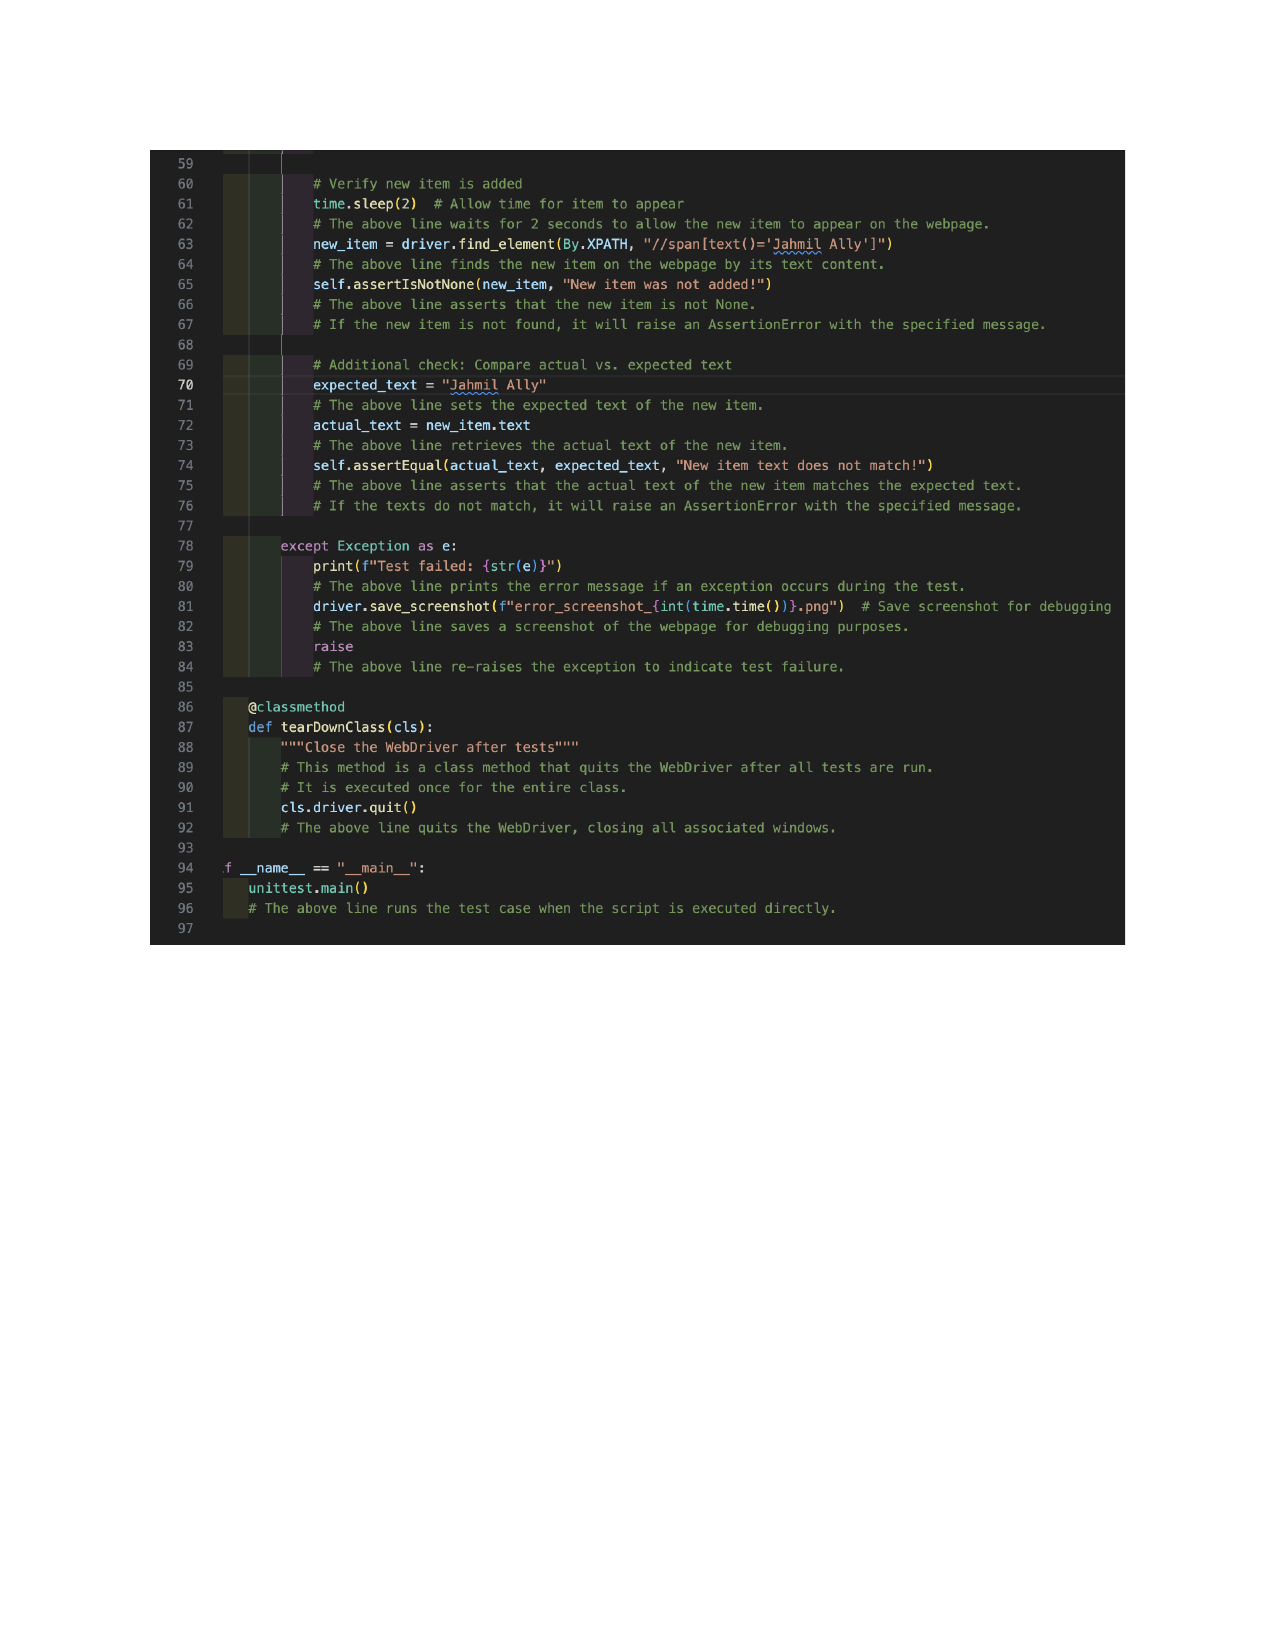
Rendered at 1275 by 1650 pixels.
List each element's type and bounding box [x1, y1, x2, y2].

picture [150, 150, 1125, 945]
